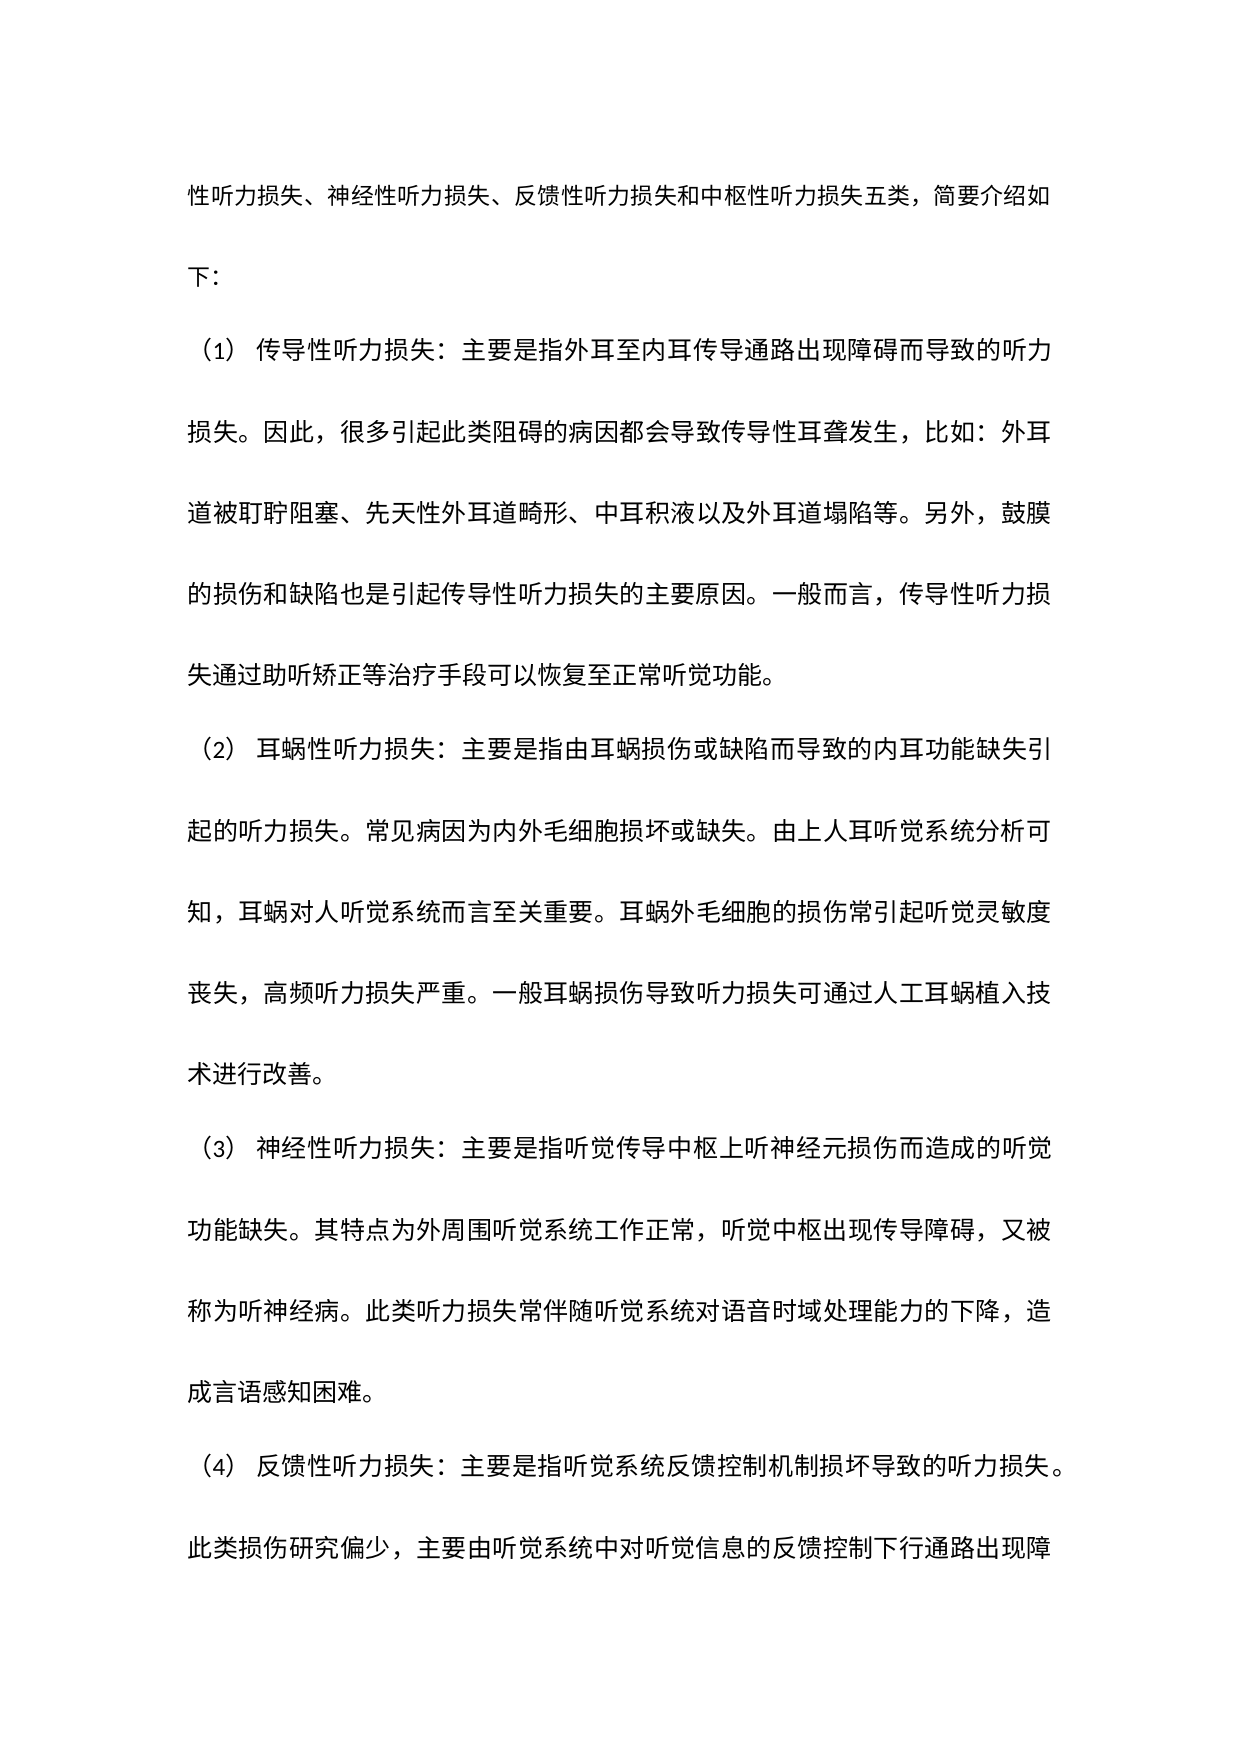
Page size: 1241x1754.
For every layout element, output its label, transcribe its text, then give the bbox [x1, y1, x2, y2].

list 耳蜗性听力损失：主要是指由耳蜗损伤或缺陷而导致的内耳功能缺失引起的听力损失。常见病因为内外毛细胞损坏或缺失。由上人耳听觉系统分析可知，耳蜗对人听觉系统而言至关重要。耳蜗外毛细胞的损伤常引起听觉灵敏度丧失，高频听力损失严重。一般耳蜗损伤导致听力损失可通过人工耳蜗植入技术进行改善。 [187, 716, 1053, 1106]
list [187, 162, 1053, 308]
list 神经性听力损失：主要是指听觉传导中枢上听神经元损伤而造成的听觉功能缺失。其特点为外周围听觉系统工作正常，听觉中枢出现传导障碍，又被称为听神经病。此类听力损失常伴随听觉系统对语音时域处理能力的下降，造成言语感知困难。 [187, 1114, 1053, 1423]
list 传导性听力损失：主要是指外耳至内耳传导通路出现障碍而导致的听力损失。因此，很多引起此类阻碍的病因都会导致传导性耳聋发生，比如：外耳道被耵聍阻塞、先天性外耳道畸形、中耳积液以及外耳道塌陷等。另外，鼓膜的损伤和缺陷也是引起传导性听力损失的主要原因。一般而言，传导性听力损失通过助听矫正等治疗手段可以恢复至正常听觉功能。 [187, 316, 1053, 706]
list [187, 1432, 1053, 1579]
